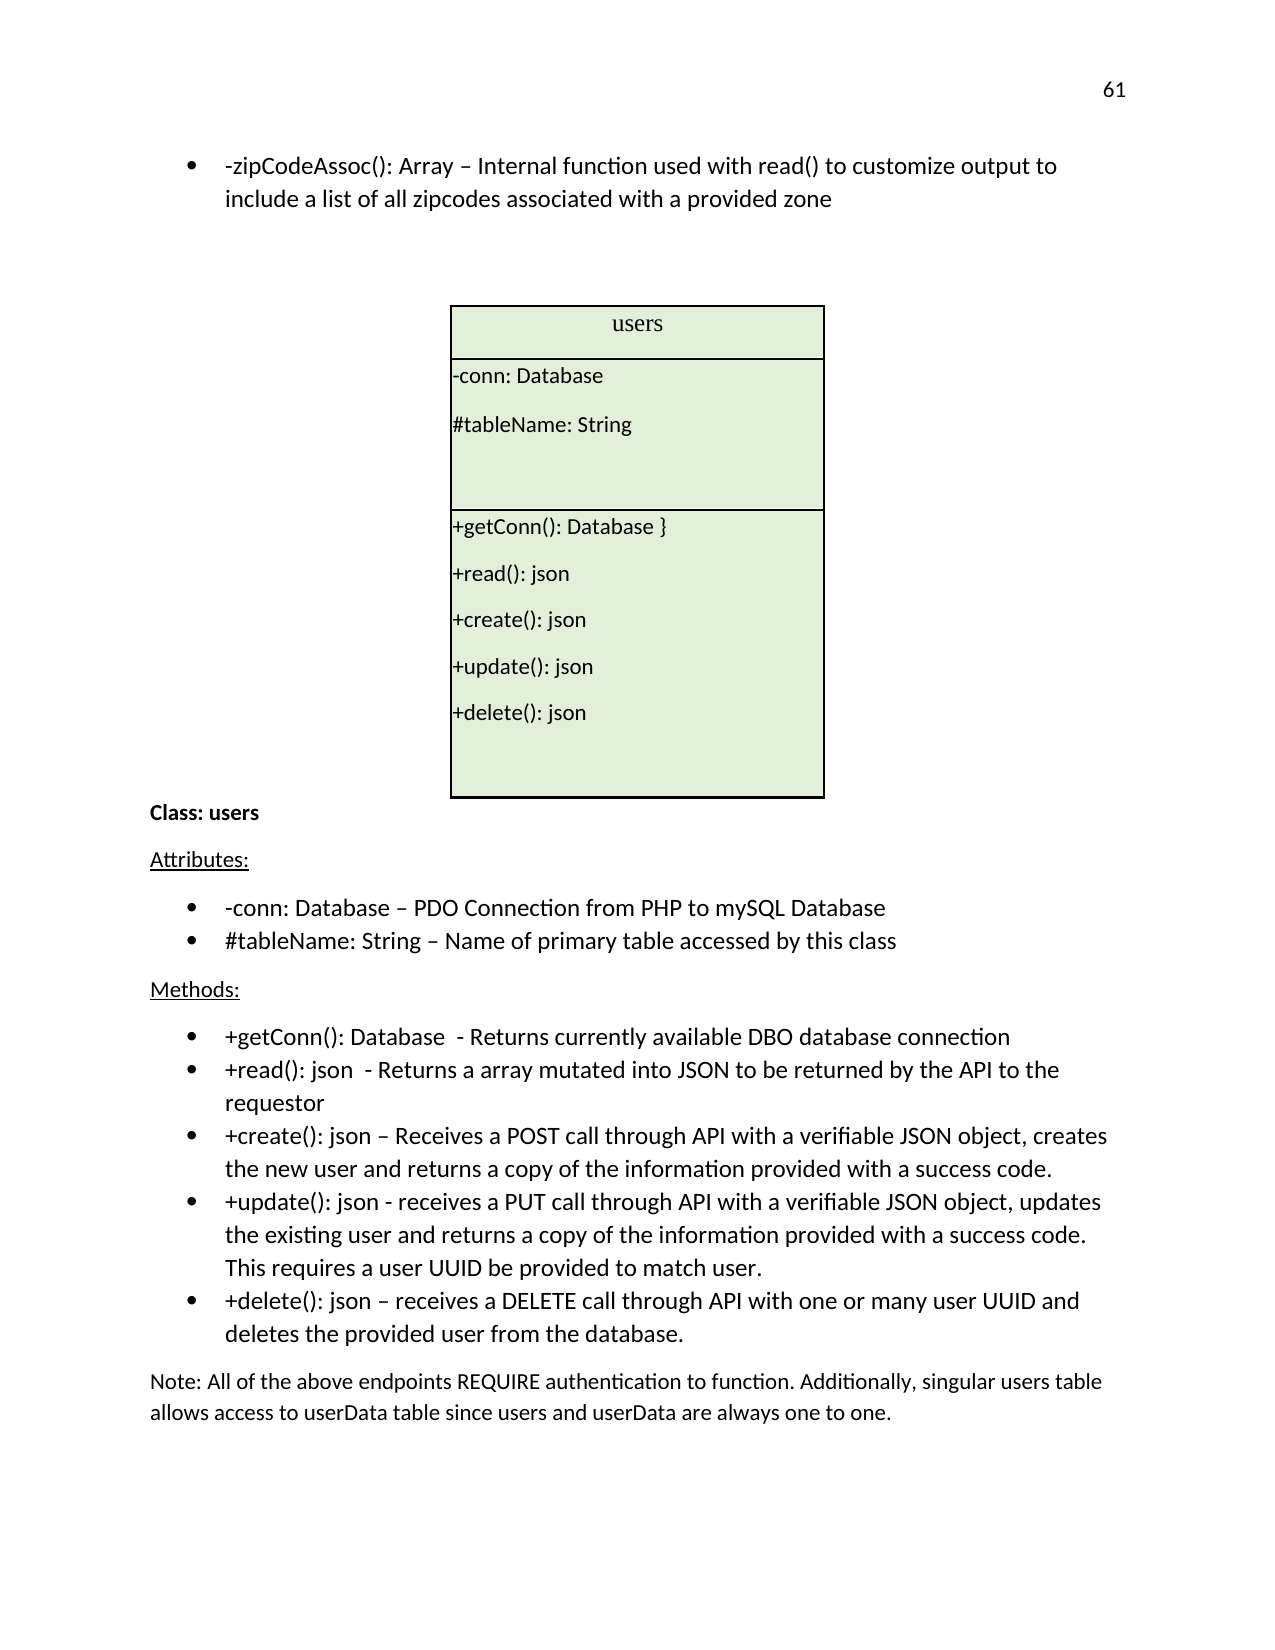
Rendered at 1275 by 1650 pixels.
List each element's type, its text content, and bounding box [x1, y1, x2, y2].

text Class: users [150, 798, 1125, 826]
list +getConn(): Database - Returns currently available DBO database connection [187, 1022, 1125, 1052]
list +delete(): json – receives a DELETE call through API with one or many user UUID and deletes the provided user from the database. [187, 1285, 1125, 1348]
text Methods: [150, 975, 1125, 1003]
list #tableName: String – Name of primary table accessed by this class [187, 925, 1125, 956]
list +create(): json – Receives a POST call through API with a verifiable JSON object, creates the new user and returns a copy of the information provided with a success code. [187, 1120, 1125, 1184]
table_cell +getConn(): Database } +read(): json +create(): json +update(): json +delete(): json [452, 511, 823, 746]
table_cell [452, 746, 823, 796]
text Attributes: [150, 845, 1125, 873]
text Note: All of the above endpoints REQUIRE authentication to function. Additionally, singular users table allows access to userData table since users and userData are always one to one. [150, 1367, 1125, 1426]
table_cell [452, 459, 823, 508]
list -conn: Database – PDO Connection from PHP to mySQL Database [187, 892, 1125, 923]
list +update(): json - receives a PUT call through API with a verifiable JSON object, updates the existing user and returns a copy of the information provided with a success code. This requires a user UUID be provided to match user. [187, 1186, 1125, 1282]
table_cell -conn: Database [452, 360, 823, 409]
list +read(): json - Returns a array mutated into JSON to be returned by the API to the requestor [187, 1054, 1125, 1118]
table_cell #tableName: String [452, 409, 823, 459]
list -zipCodeAssoc(): Array – Internal function used with read() to customize output to include a list of all zipcodes associated with a provided zone [187, 150, 1125, 213]
table_header users [452, 307, 823, 357]
